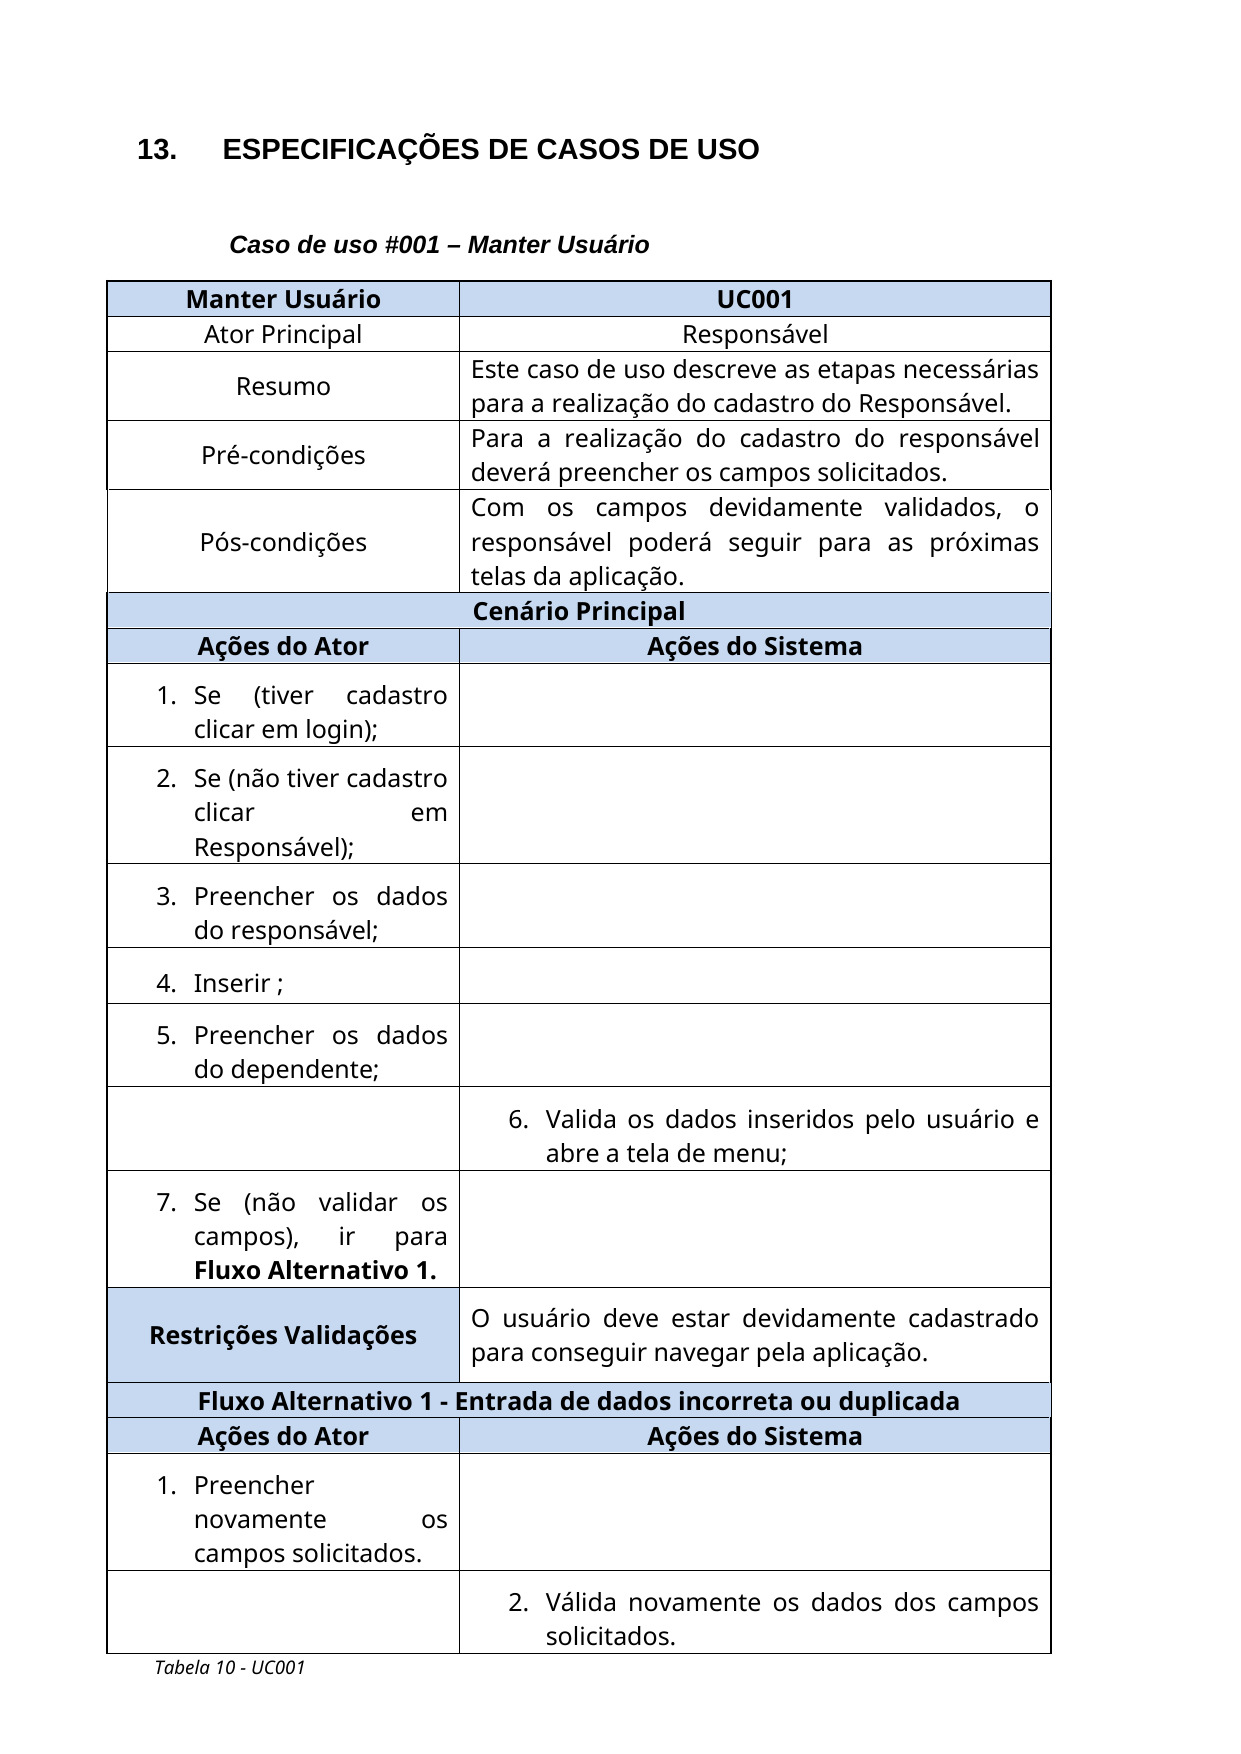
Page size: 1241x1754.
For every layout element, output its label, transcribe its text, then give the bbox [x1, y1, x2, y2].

table_cell Restrições Validações [108, 1288, 459, 1382]
table_header UC001 [460, 282, 1050, 316]
table_cell Pré-condições [108, 421, 459, 489]
table_cell [460, 1004, 1050, 1086]
table_cell [460, 1454, 1050, 1570]
table_cell [460, 864, 1050, 947]
table_cell Este caso de uso descreve as etapas necessárias para a realização do cadastro do Responsável. [460, 352, 1050, 420]
table_cell [460, 1171, 1050, 1287]
text Tabela 10 - UC001 [154, 1654, 1146, 1680]
table_cell Fluxo Alternativo 1 - Entrada de dados incorreta ou duplicada [108, 1382, 1051, 1417]
table_cell Inserir ; [108, 948, 459, 1003]
subtitle ESPECIFICAÇÕES DE CASOS DE USO [177, 132, 1146, 166]
table_cell O usuário deve estar devidamente cadastrado para conseguir navegar pela aplicação. [460, 1288, 1050, 1382]
table_cell Com os campos devidamente validados, o responsável poderá seguir para as próximas telas da aplicação. [460, 489, 1051, 592]
table_cell Ações do Sistema [460, 1417, 1050, 1452]
table_cell Ações do Sistema [460, 628, 1050, 662]
table_cell Resumo [108, 352, 459, 420]
table_cell Pós-condições [108, 490, 459, 592]
table_cell Preencher os dados do responsável; [108, 864, 459, 947]
table_cell Preencher os dados do dependente; [108, 1004, 459, 1086]
table_cell [460, 747, 1050, 863]
table_cell Ações do Ator [108, 629, 459, 662]
table_cell Preencher novamente os campos solicitados. [108, 1454, 459, 1570]
table_cell Ator Principal [108, 317, 459, 351]
table_cell Cenário Principal [108, 592, 1051, 627]
table_cell Responsável [460, 317, 1050, 351]
table_cell [108, 1571, 459, 1653]
list Caso de uso #001 – Manter Usuário [154, 230, 1146, 259]
table_cell Se (não validar os campos), ir para Fluxo Alternativo 1. [108, 1171, 459, 1287]
table_header Manter Usuário [108, 282, 459, 316]
table_cell Se (não tiver cadastro clicar em Responsável); [108, 747, 459, 863]
table_cell Se (tiver cadastro clicar em login); [108, 664, 459, 746]
table_cell [460, 664, 1050, 746]
table_cell [460, 948, 1050, 1003]
table_cell Valida os dados inseridos pelo usuário e abre a tela de menu; [460, 1087, 1050, 1169]
table_cell Ações do Ator [108, 1418, 459, 1452]
table_cell Para a realização do cadastro do responsável deverá preencher os campos solicitados. [460, 421, 1050, 489]
table_cell [108, 1087, 459, 1169]
table_cell Válida novamente os dados dos campos solicitados. [460, 1571, 1050, 1653]
